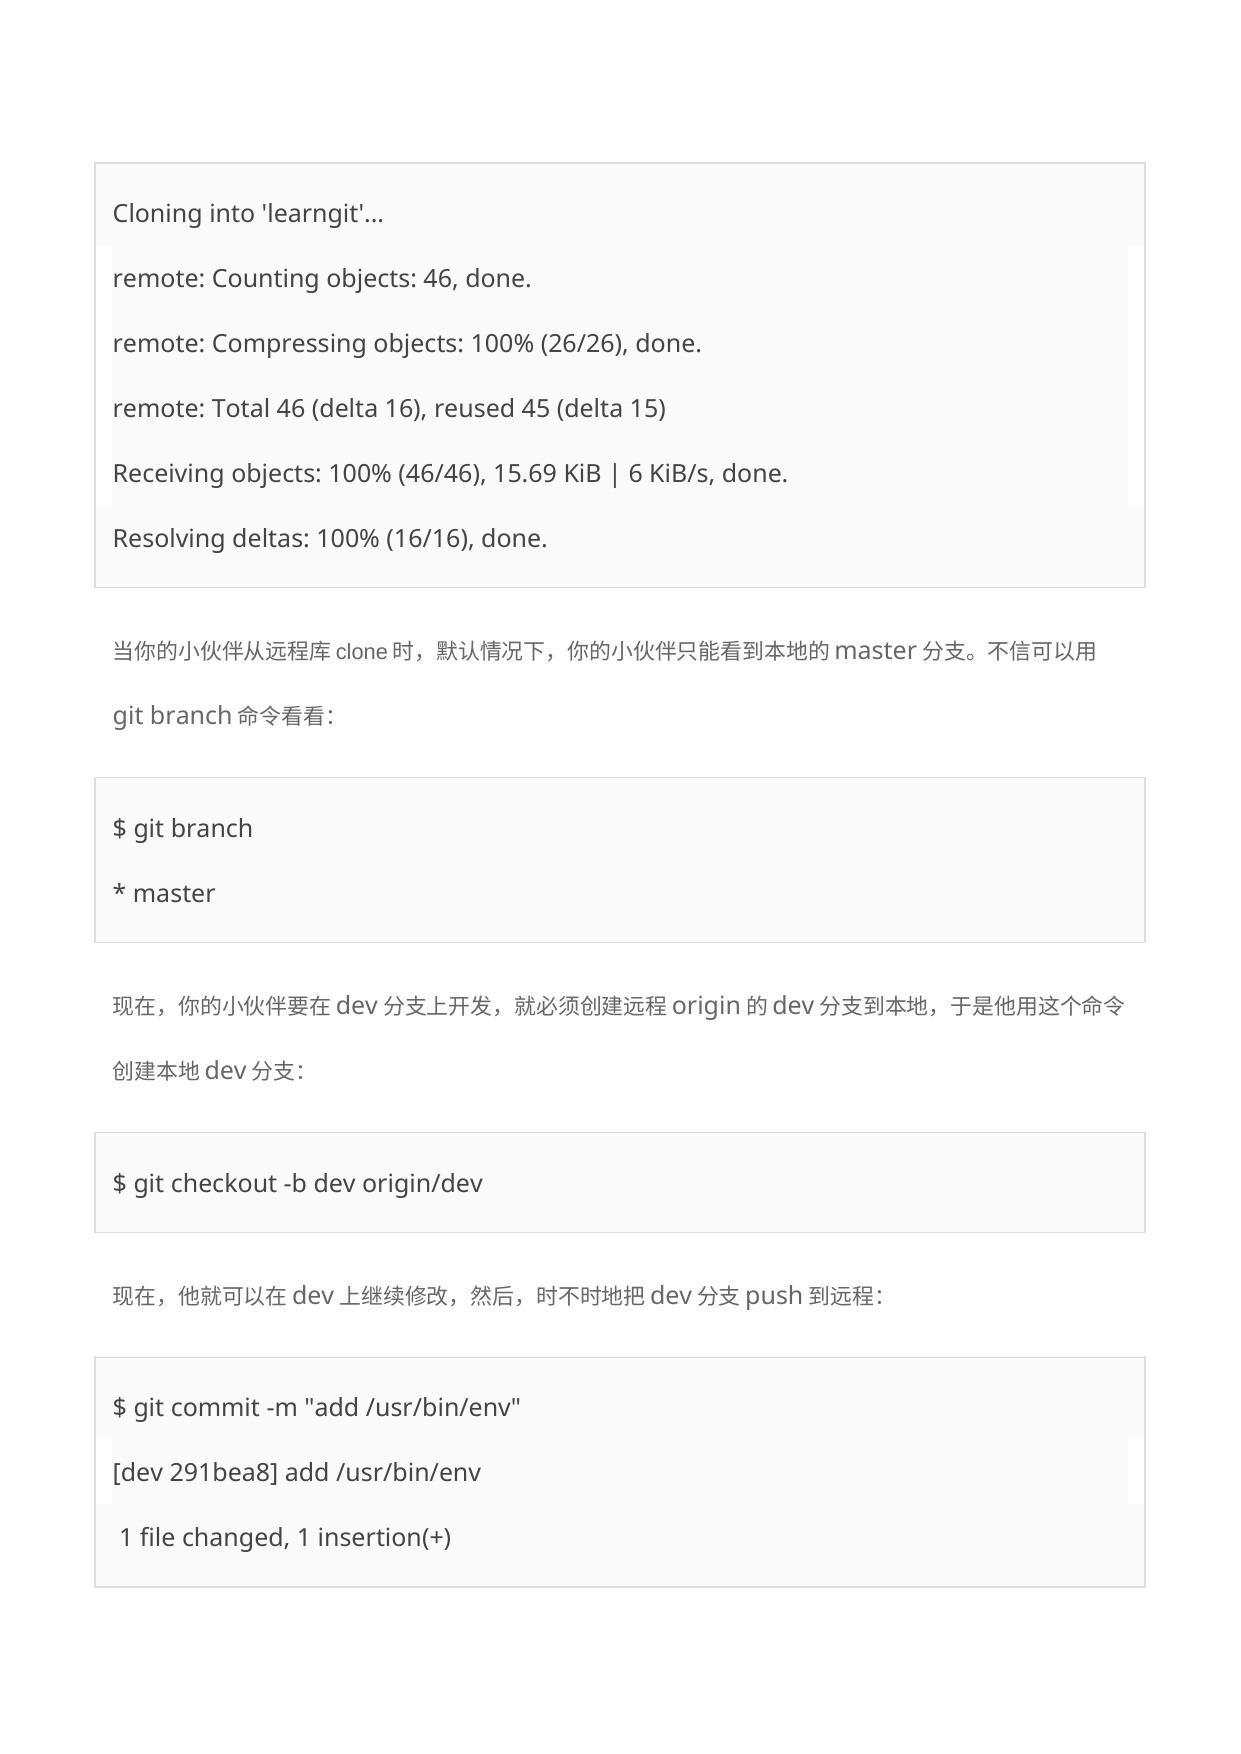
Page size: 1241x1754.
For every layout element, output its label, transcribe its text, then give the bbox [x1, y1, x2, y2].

text 现在，你的小伙伴要在dev分支上开发，就必须创建远程origin的dev分支到本地，于是他用这个命令创建本地dev分支： [112, 972, 1128, 1102]
text $ git checkout -b dev origin/dev [96, 1133, 1144, 1232]
text [dev 291bea8] add /usr/bin/env [112, 1439, 1128, 1486]
text remote: Total 46 (delta 16), reused 45 (delta 15) [112, 375, 1128, 440]
text 当你的小伙伴从远程库clone时，默认情况下，你的小伙伴只能看到本地的master分支。不信可以用git branch命令看看： [112, 618, 1128, 748]
text Receiving objects: 100% (46/46), 15.69 KiB | 6 KiB/s, done. [112, 440, 1128, 487]
text $ git commit -m "add /usr/bin/env" [96, 1358, 1144, 1439]
text 1 file changed, 1 insertion(+) [96, 1486, 1144, 1586]
text $ git branch [96, 778, 1144, 842]
text remote: Counting objects: 46, done. [112, 245, 1128, 310]
text * master [96, 842, 1144, 942]
text Resolving deltas: 100% (16/16), done. [96, 487, 1144, 587]
text remote: Compressing objects: 100% (26/26), done. [112, 310, 1128, 375]
text Cloning into 'learngit'... [96, 164, 1144, 245]
text 现在，他就可以在dev上继续修改，然后，时不时地把dev分支push到远程： [112, 1262, 1128, 1327]
